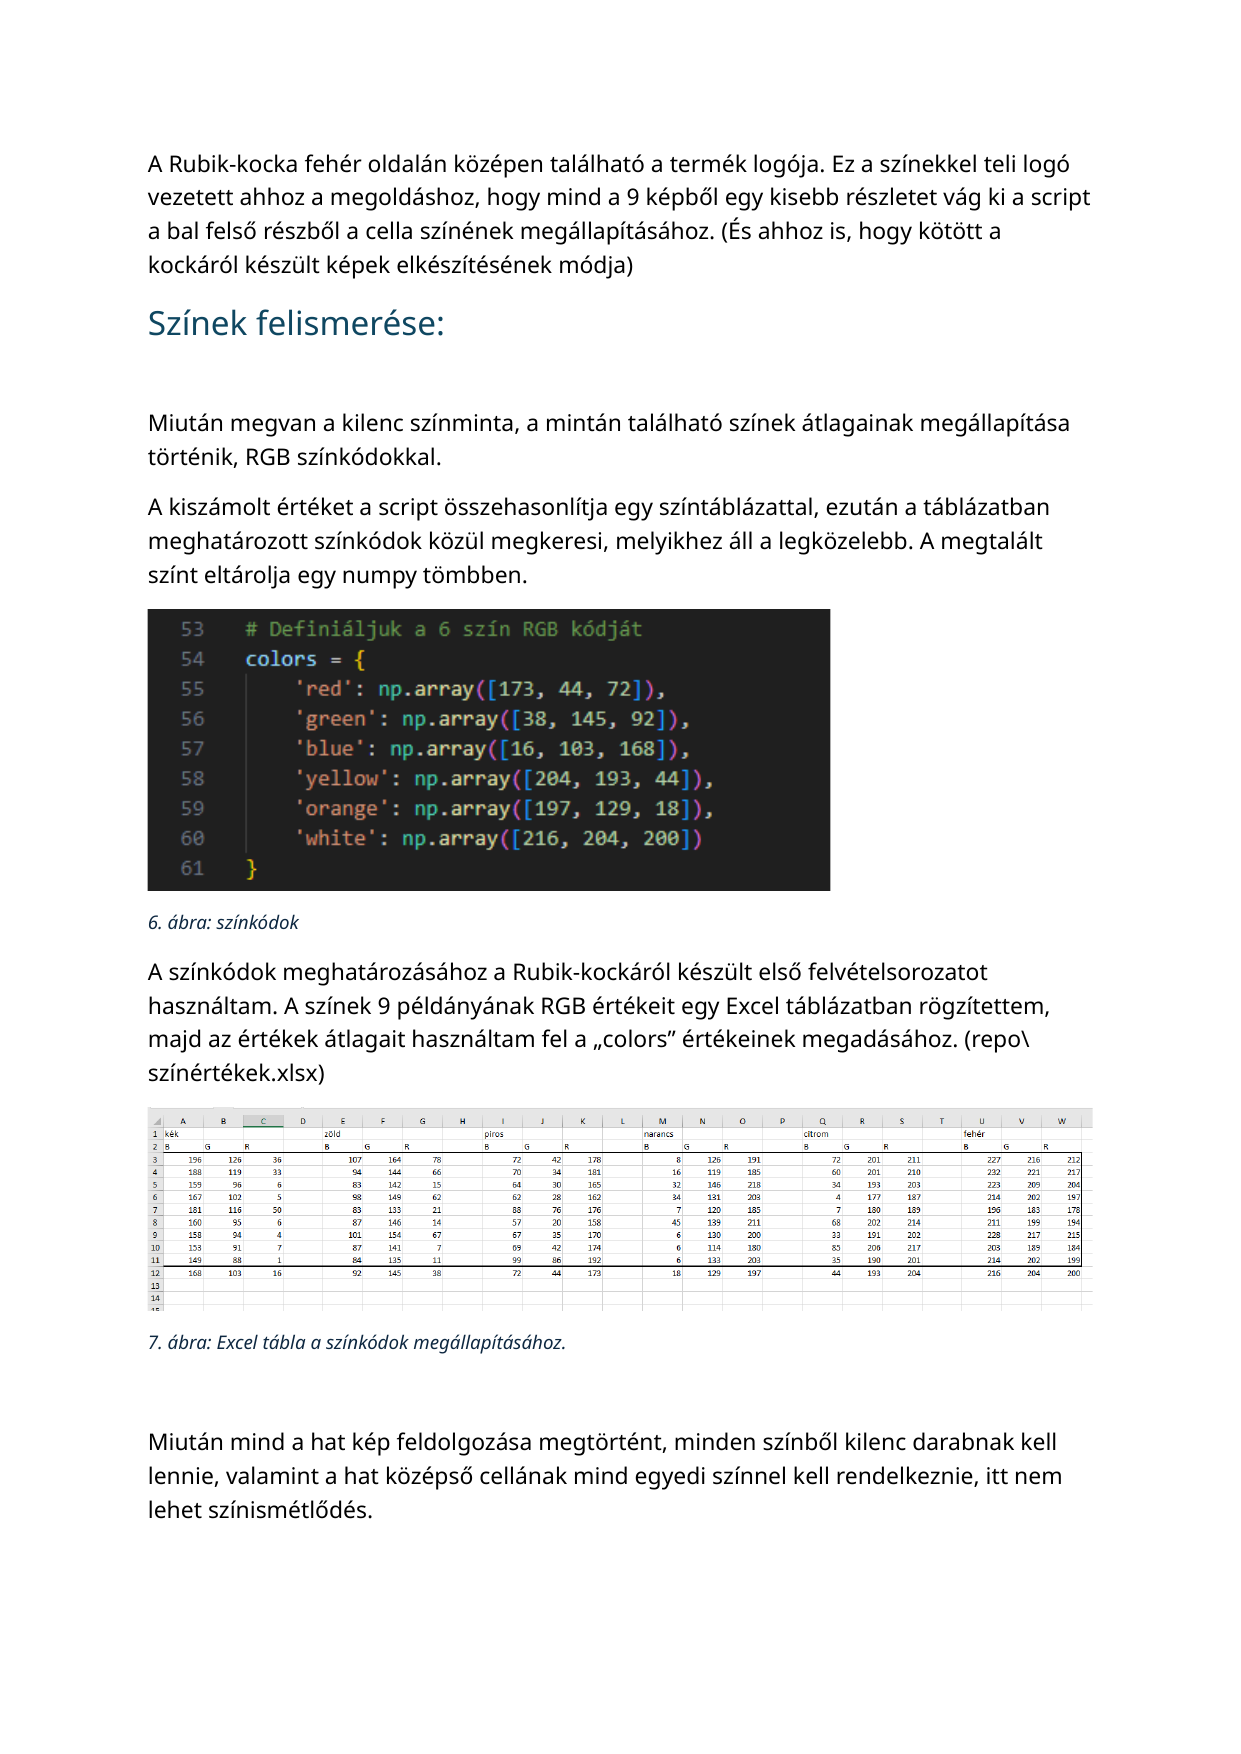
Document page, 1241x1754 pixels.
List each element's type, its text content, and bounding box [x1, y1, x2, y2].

text Miután mind a hat kép feldolgozása megtörtént, minden színből kilenc darabnak kell lennie, valamint a hat középső cellának mind egyedi színnel kell rendelkeznie, itt nem lehet színismétlődés. [148, 1426, 1093, 1525]
text Miután megvan a kilenc színminta, a mintán található színek átlagainak megállapítása történik, RGB színkódokkal. [148, 407, 1093, 472]
subtitle Színek felismerése: [148, 299, 1093, 345]
text 6. ábra: színkódok [148, 909, 1093, 935]
text A színkódok meghatározásához a Rubik-kockáról készült első felvételsorozatot használtam. A színek 9 példányának RGB értékeit egy Excel táblázatban rögzítettem, majd az értékek átlagait használtam fel a „colors” értékeinek megadásához. (repo\ színértékek.xlsx) [148, 956, 1093, 1088]
text A Rubik-kocka fehér oldalán középen található a termék logója. Ez a színekkel teli logó vezetett ahhoz a megoldáshoz, hogy mind a 9 képből egy kisebb részletet vág ki a script a bal felső részből a cella színének megállapításához. (És ahhoz is, hogy kötött a kockáról készült képek elkészítésének módja) [148, 148, 1093, 280]
picture [147, 609, 831, 891]
text 7. ábra: Excel tábla a színkódok megállapításához. [148, 1329, 1093, 1355]
picture [147, 1107, 1093, 1311]
text A kiszámolt értéket a script összehasonlítja egy színtáblázattal, ezután a táblázatban meghatározott színkódok közül megkeresi, melyikhez áll a legközelebb. A megtalált színt eltárolja egy numpy tömbben. [148, 491, 1093, 590]
